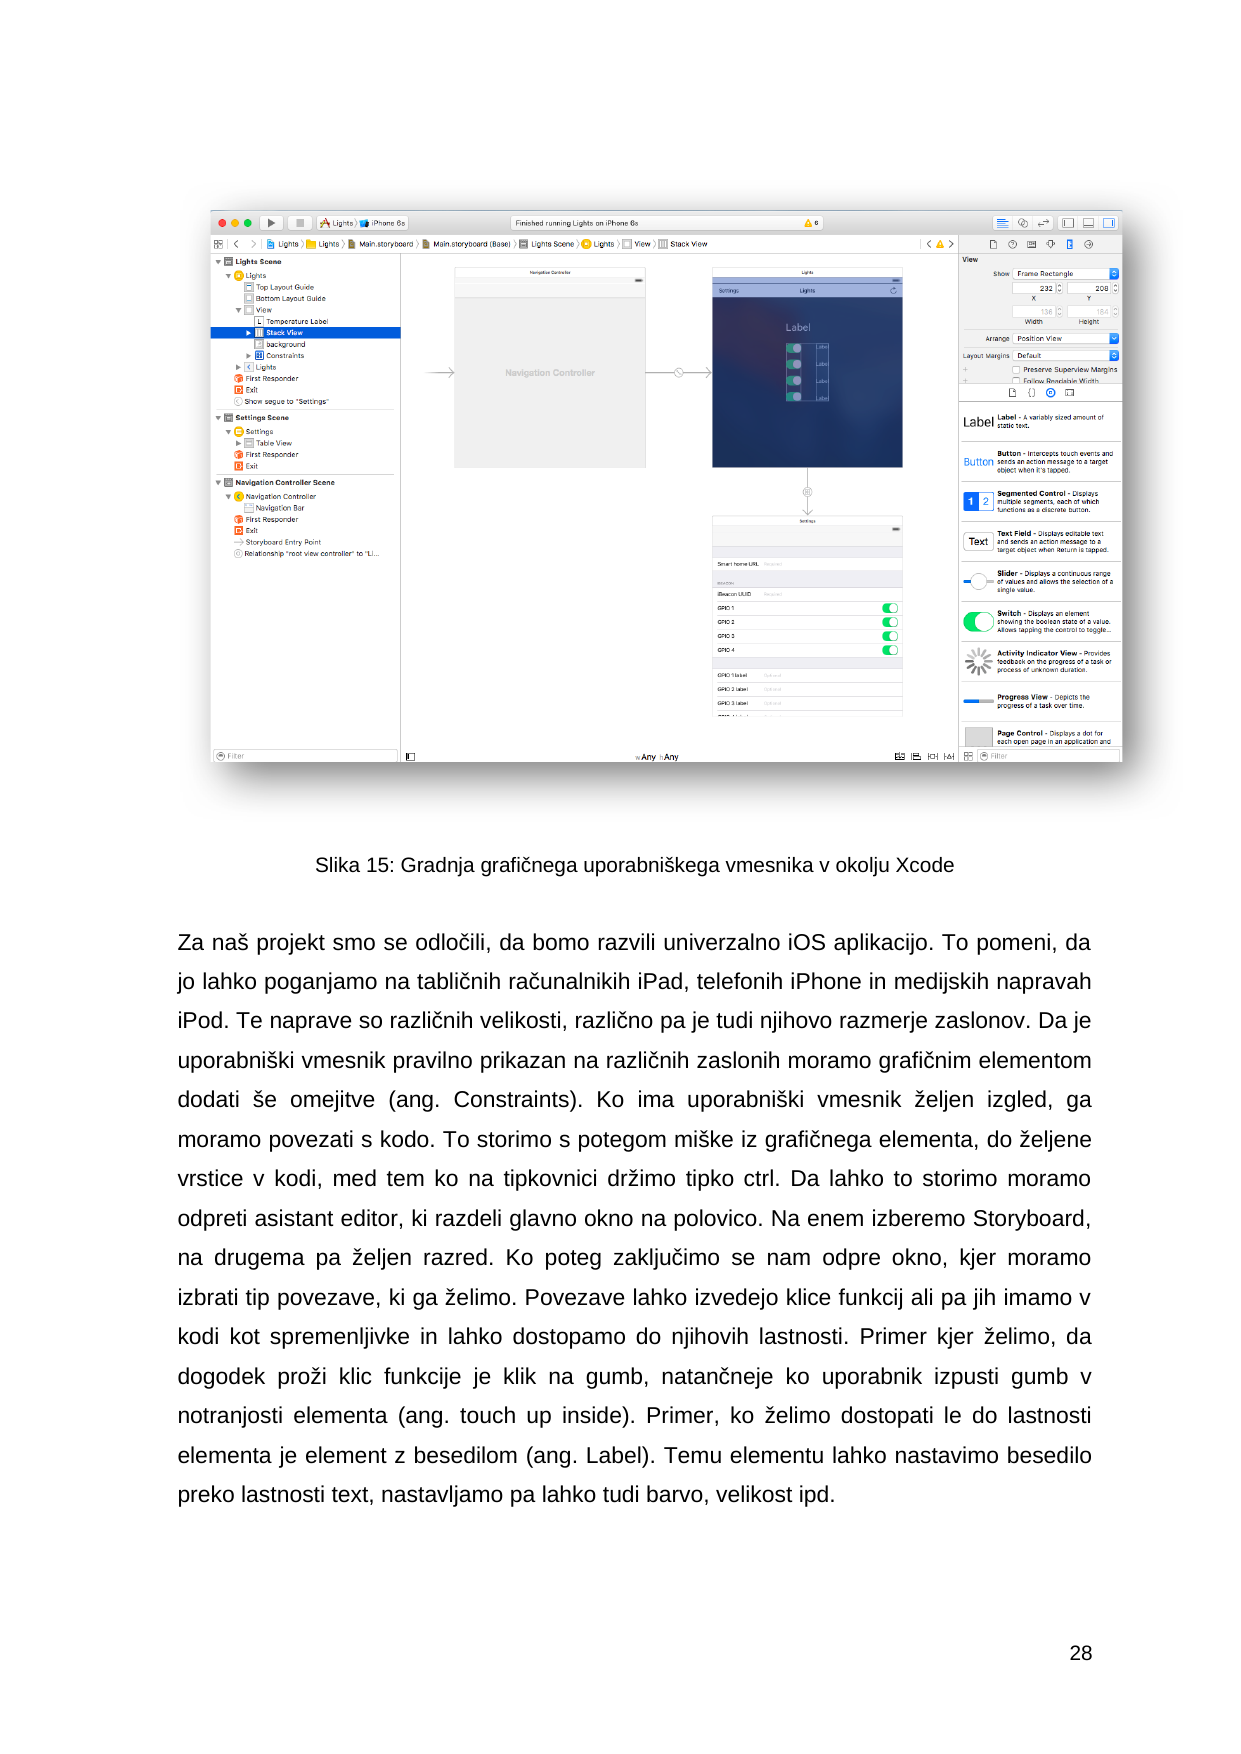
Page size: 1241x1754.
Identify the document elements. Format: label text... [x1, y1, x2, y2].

picture [210, 210, 1123, 762]
text Slika 15: Gradnja grafičnega uporabniškega vmesnika v okolju Xcode [177, 853, 1092, 877]
text Za naš projekt smo se odločili, da bomo razvili univerzalno iOS aplikacijo. To pomeni, da jo lahko poganjamo na tabličnih računalnikih iPad, telefonih iPhone in medijskih napravah iPod. Te naprave so različnih velikosti, različno pa je tudi njihovo razmerje zaslonov. Da je uporabniški vmesnik pravilno prikazan na različnih zaslonih moramo grafičnim elementom dodati še omejitve (ang. Constraints). Ko ima uporabniški vmesnik željen izgled, ga moramo povezati s kodo. To storimo s potegom miške iz grafičnega elementa, do željene vrstice v kodi, med tem ko na tipkovnici držimo tipko ctrl. Da lahko to storimo moramo odpreti asistant editor, ki razdeli glavno okno na polovico. Na enem izberemo Storyboard, na drugema pa željen razred. Ko poteg zaključimo se nam odpre okno, kjer moramo izbrati tip povezave, ki ga želimo. Povezave lahko izvedejo klice funkcij ali pa jih imamo v kodi kot spremenljivke in lahko dostopamo do njihovih lastnosti. Primer kjer želimo, da dogodek proži klic funkcije je klik na gumb, natančneje ko uporabnik izpusti gumb v notranjosti elementa (ang. touch up inside). Primer, ko želimo dostopati le do lastnosti elementa je element z besedilom (ang. Label). Temu elementu lahko nastavimo besedilo preko lastnosti text, nastavljamo pa lahko tudi barvo, velikost ipd. [177, 928, 1092, 1507]
